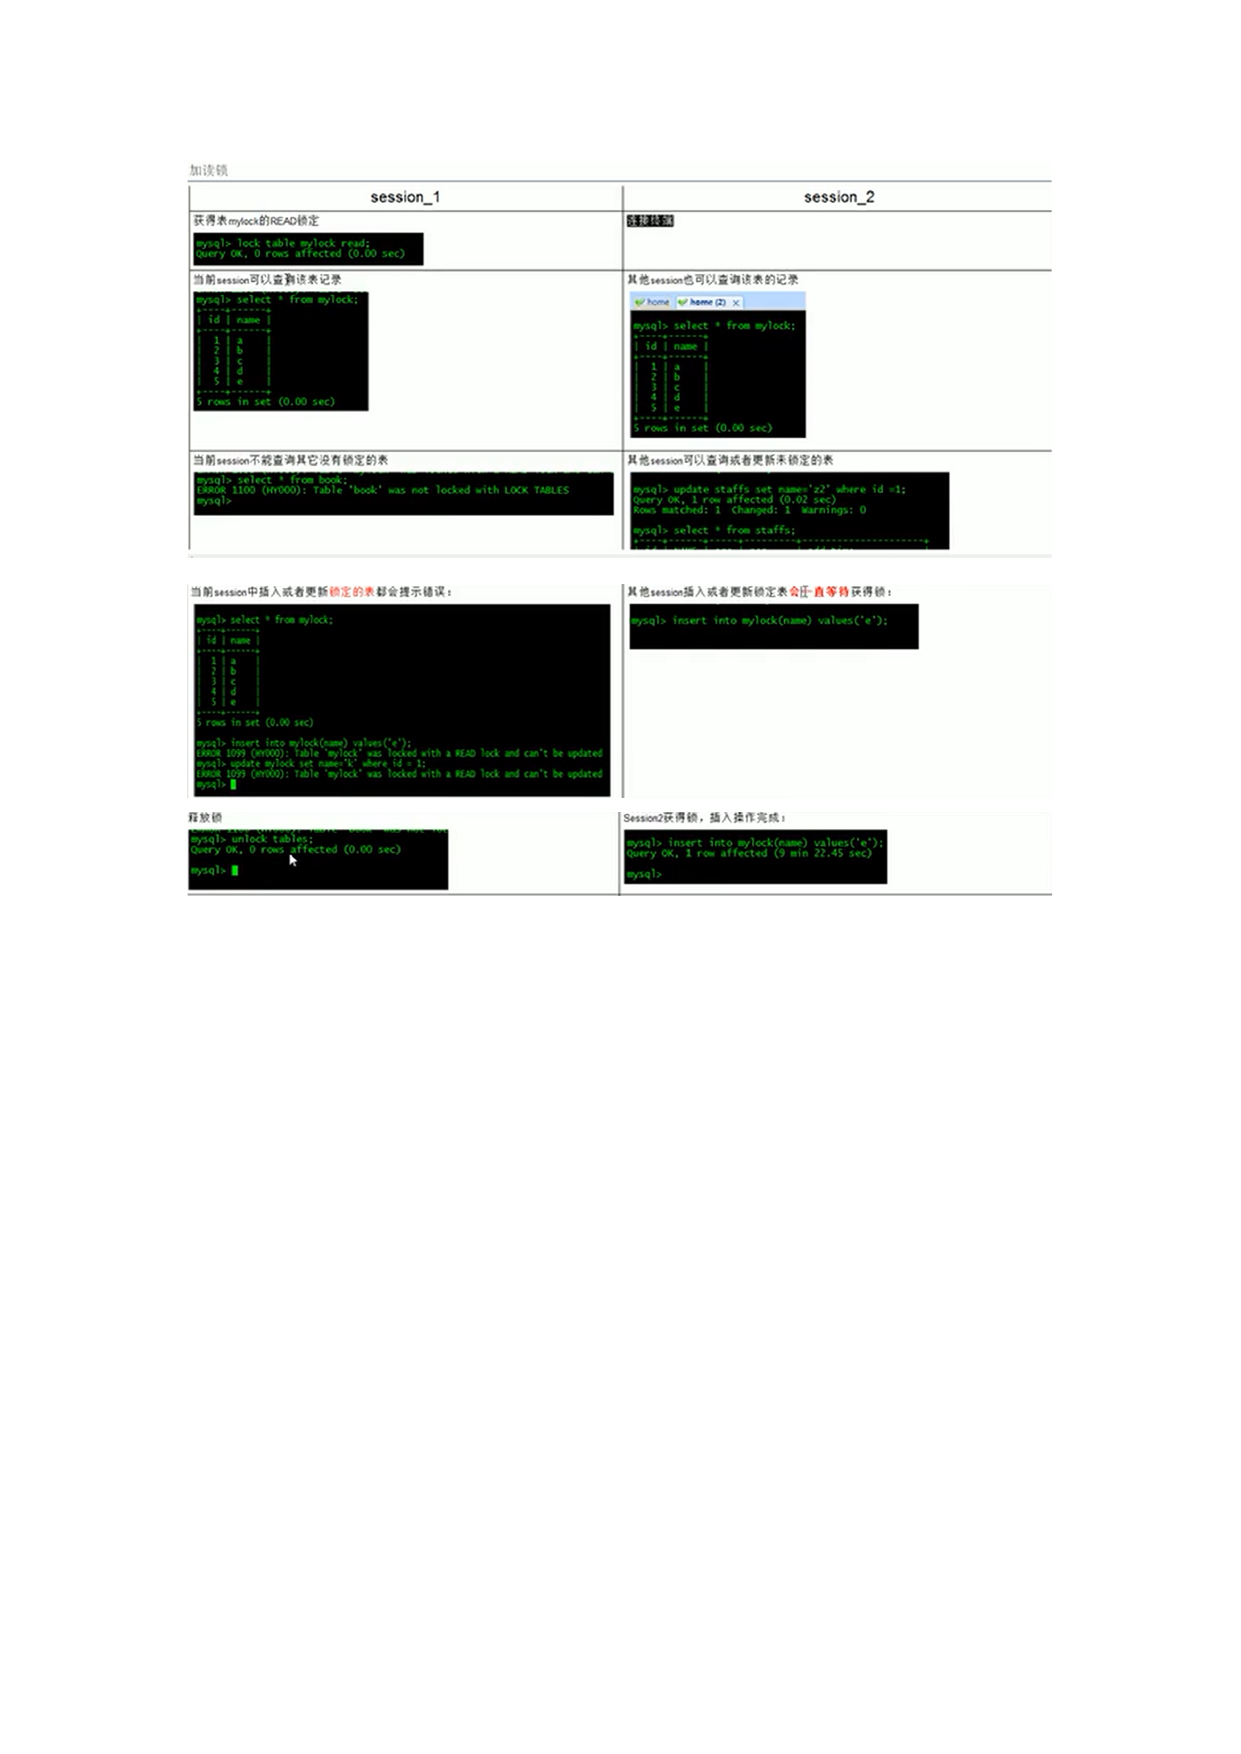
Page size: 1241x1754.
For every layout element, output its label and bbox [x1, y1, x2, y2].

picture [187, 162, 1052, 558]
picture [187, 584, 1053, 798]
picture [187, 812, 1053, 896]
